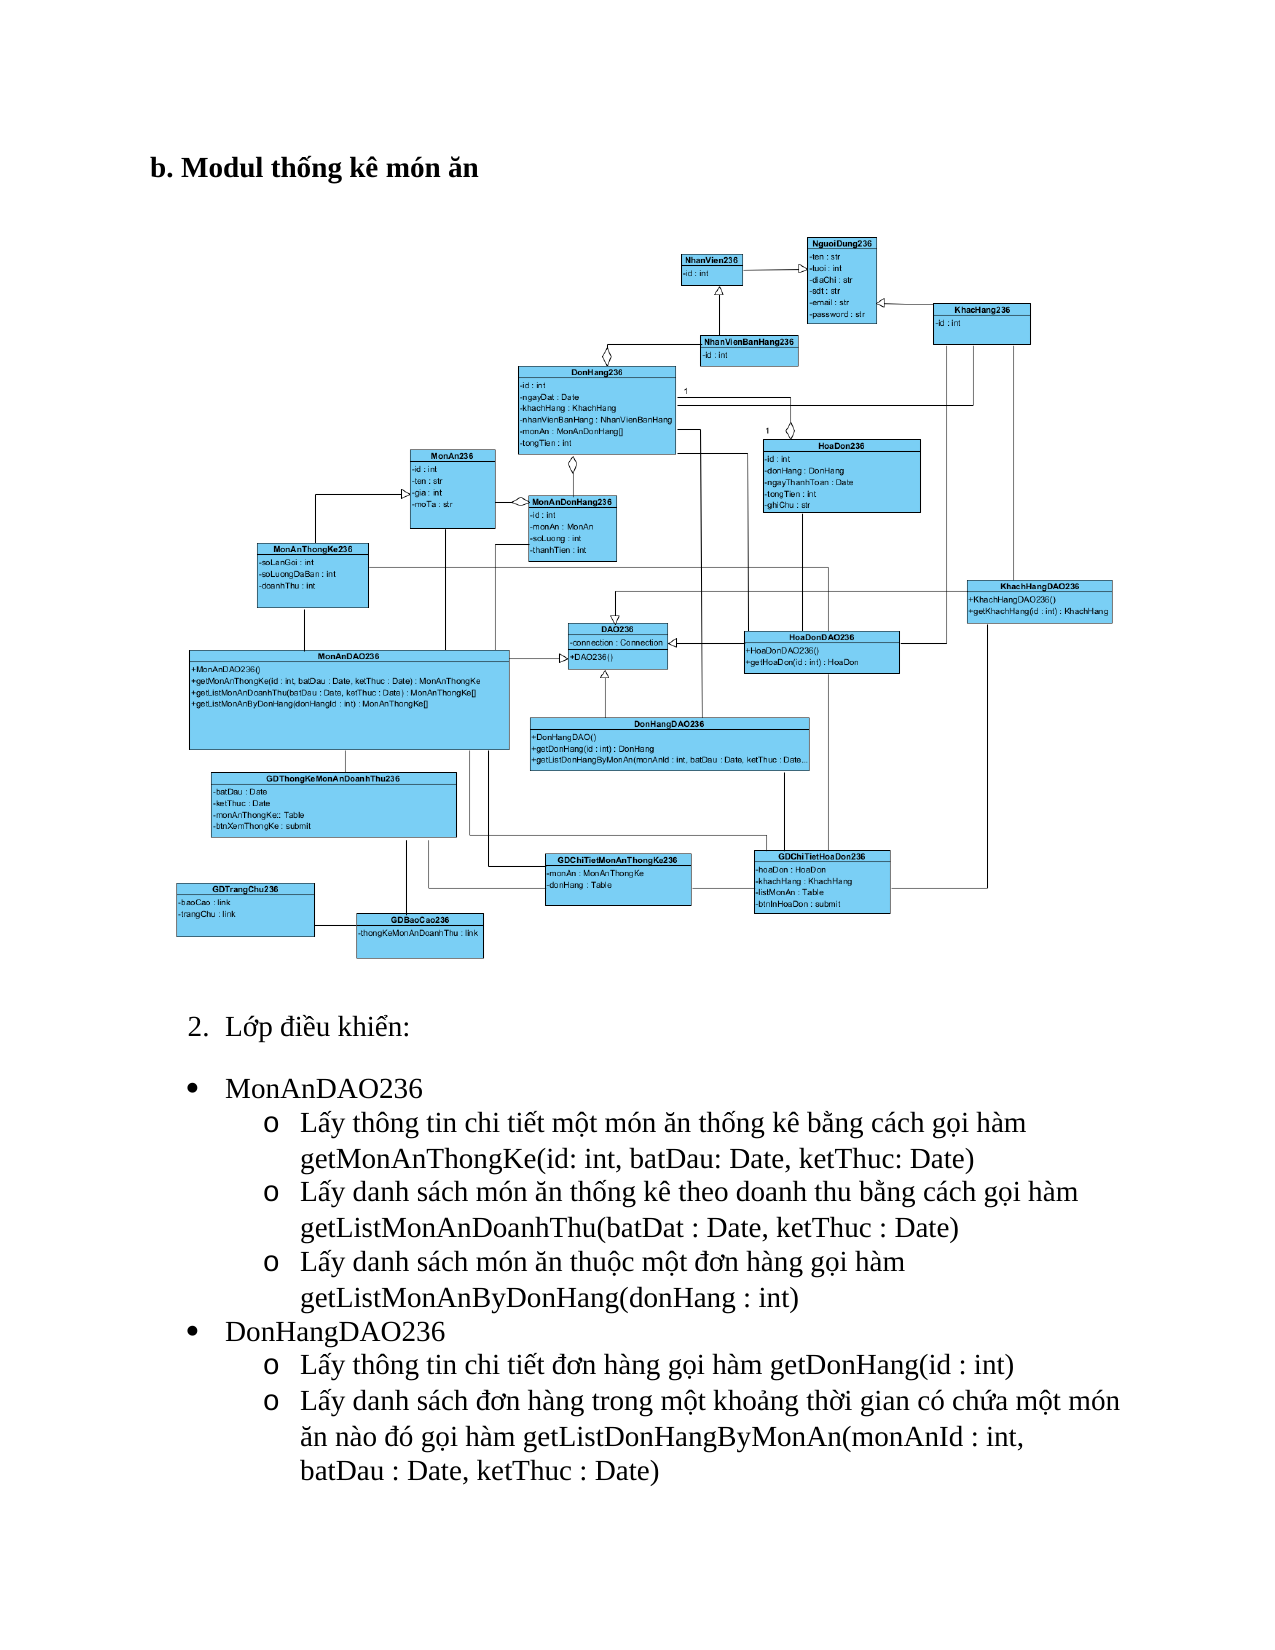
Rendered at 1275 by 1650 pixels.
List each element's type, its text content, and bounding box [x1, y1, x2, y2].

list Lấy thông tin chi tiết đơn hàng gọi hàm getDonHang(id : int) [262, 1347, 1125, 1383]
list Lấy danh sách đơn hàng trong một khoảng thời gian có chứa một món ăn nào đó gọi hàm getListDonHangByMonAn(monAnId : int, batDau : Date, ketThuc : Date) [262, 1383, 1125, 1487]
text b. Modul thống kê món ăn [150, 150, 1125, 183]
list Lấy danh sách món ăn thuộc một đơn hàng gọi hàm getListMonAnByDonHang(donHang : int) [262, 1244, 1125, 1314]
list Lấy thông tin chi tiết một món ăn thống kê bằng cách gọi hàm getMonAnThongKe(id: int, batDau: Date, ketThuc: Date) [262, 1105, 1125, 1174]
picture [150, 222, 1125, 977]
list DonHangDAO236 [187, 1314, 1125, 1347]
list Lấy danh sách món ăn thống kê theo doanh thu bằng cách gọi hàm getListMonAnDoanhThu(batDat : Date, ketThuc : Date) [262, 1174, 1125, 1244]
list Lớp điều khiển: [187, 1009, 1125, 1042]
list MonAnDAO236 [187, 1071, 1125, 1105]
